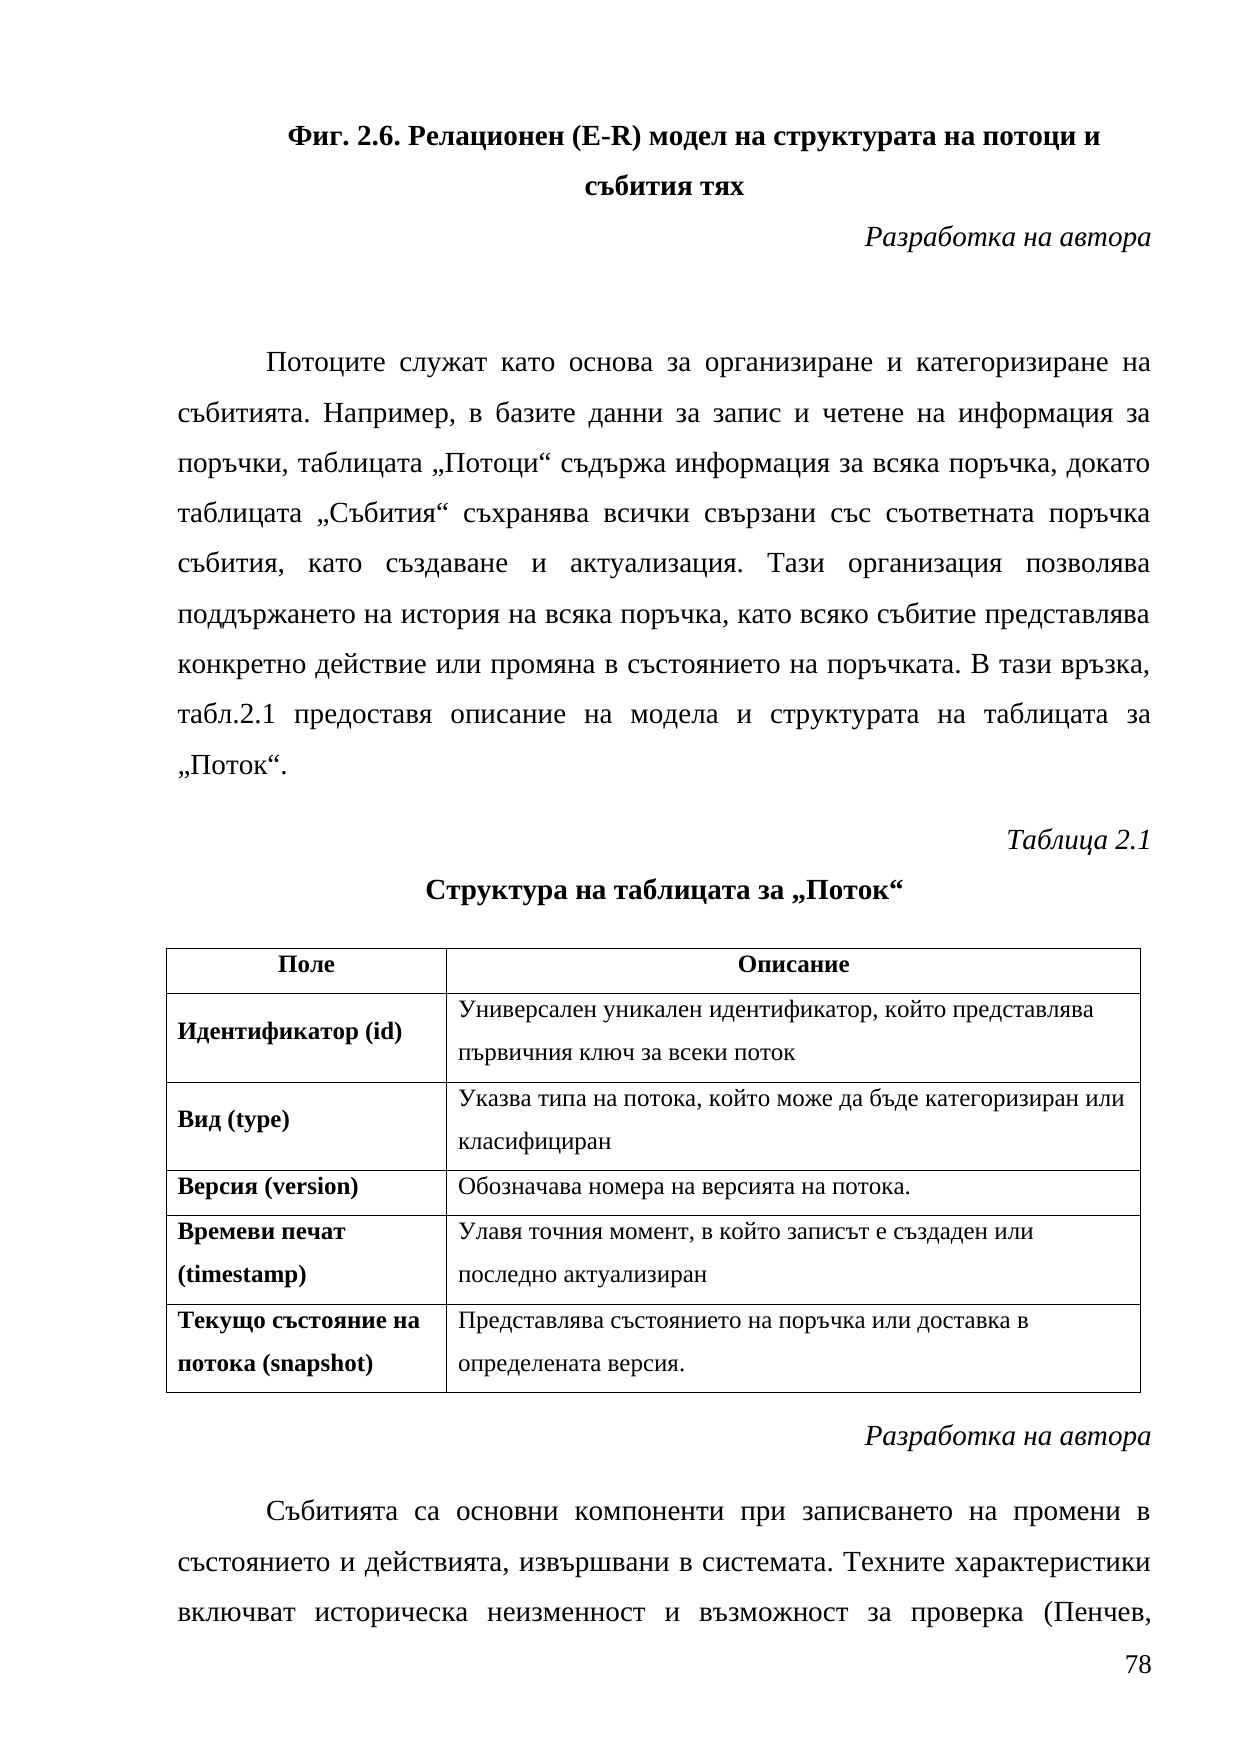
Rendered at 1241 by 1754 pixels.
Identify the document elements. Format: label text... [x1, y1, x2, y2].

table_cell Универсален уникален идентификатор, който представлява първичния ключ за всеки поток [447, 994, 1140, 1082]
table_cell Идентификатор (id) [167, 994, 446, 1082]
title Фиг. 2.6. Релационен (E-R) модел на структурата на потоци и събития тях [177, 118, 1152, 202]
title Структура на таблицата за „Поток“ [177, 872, 1152, 906]
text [177, 1493, 1152, 1628]
table_cell Улавя точния момент, в който записът е създаден или последно актуализиран [447, 1216, 1140, 1304]
text Потоците служат като основа за организиране и категоризиране на събитията. Например, в базите данни за запис и четене на информация за поръчки, таблицата „Потоци“ съдържа информация за всяка поръчка, докато таблицата „Събития“ съхранява всички свързани със съответната поръчка събития, като създаване и актуализация. Тази организация позволява поддържането на история на всяка поръчка, като всяко събитие представлява конкретно действие или промяна в състоянието на поръчката. В тази връзка, табл.2.1 предоставя описание на модела и структурата на таблицата за „Поток“. [177, 344, 1152, 780]
table_cell Обозначава номера на версията на потока. [447, 1171, 1140, 1215]
table_cell Вид (type) [167, 1083, 446, 1170]
title Разработка на автора [177, 219, 1152, 252]
table_cell Версия (version) [167, 1171, 446, 1215]
table_header Поле [167, 949, 446, 993]
title Таблица 2.1 [177, 822, 1152, 856]
table_header Описание [447, 949, 1140, 993]
table_cell Указва типа на потока, който може да бъде категоризиран или класифициран [447, 1083, 1140, 1170]
title Разработка на автора [177, 1418, 1152, 1452]
table_cell Представлява състоянието на поръчка или доставка в определената версия. [447, 1305, 1140, 1392]
table_cell Текущо състояние на потока (snapshot) [167, 1305, 446, 1392]
table_cell Времеви печат (timestamp) [167, 1216, 446, 1304]
